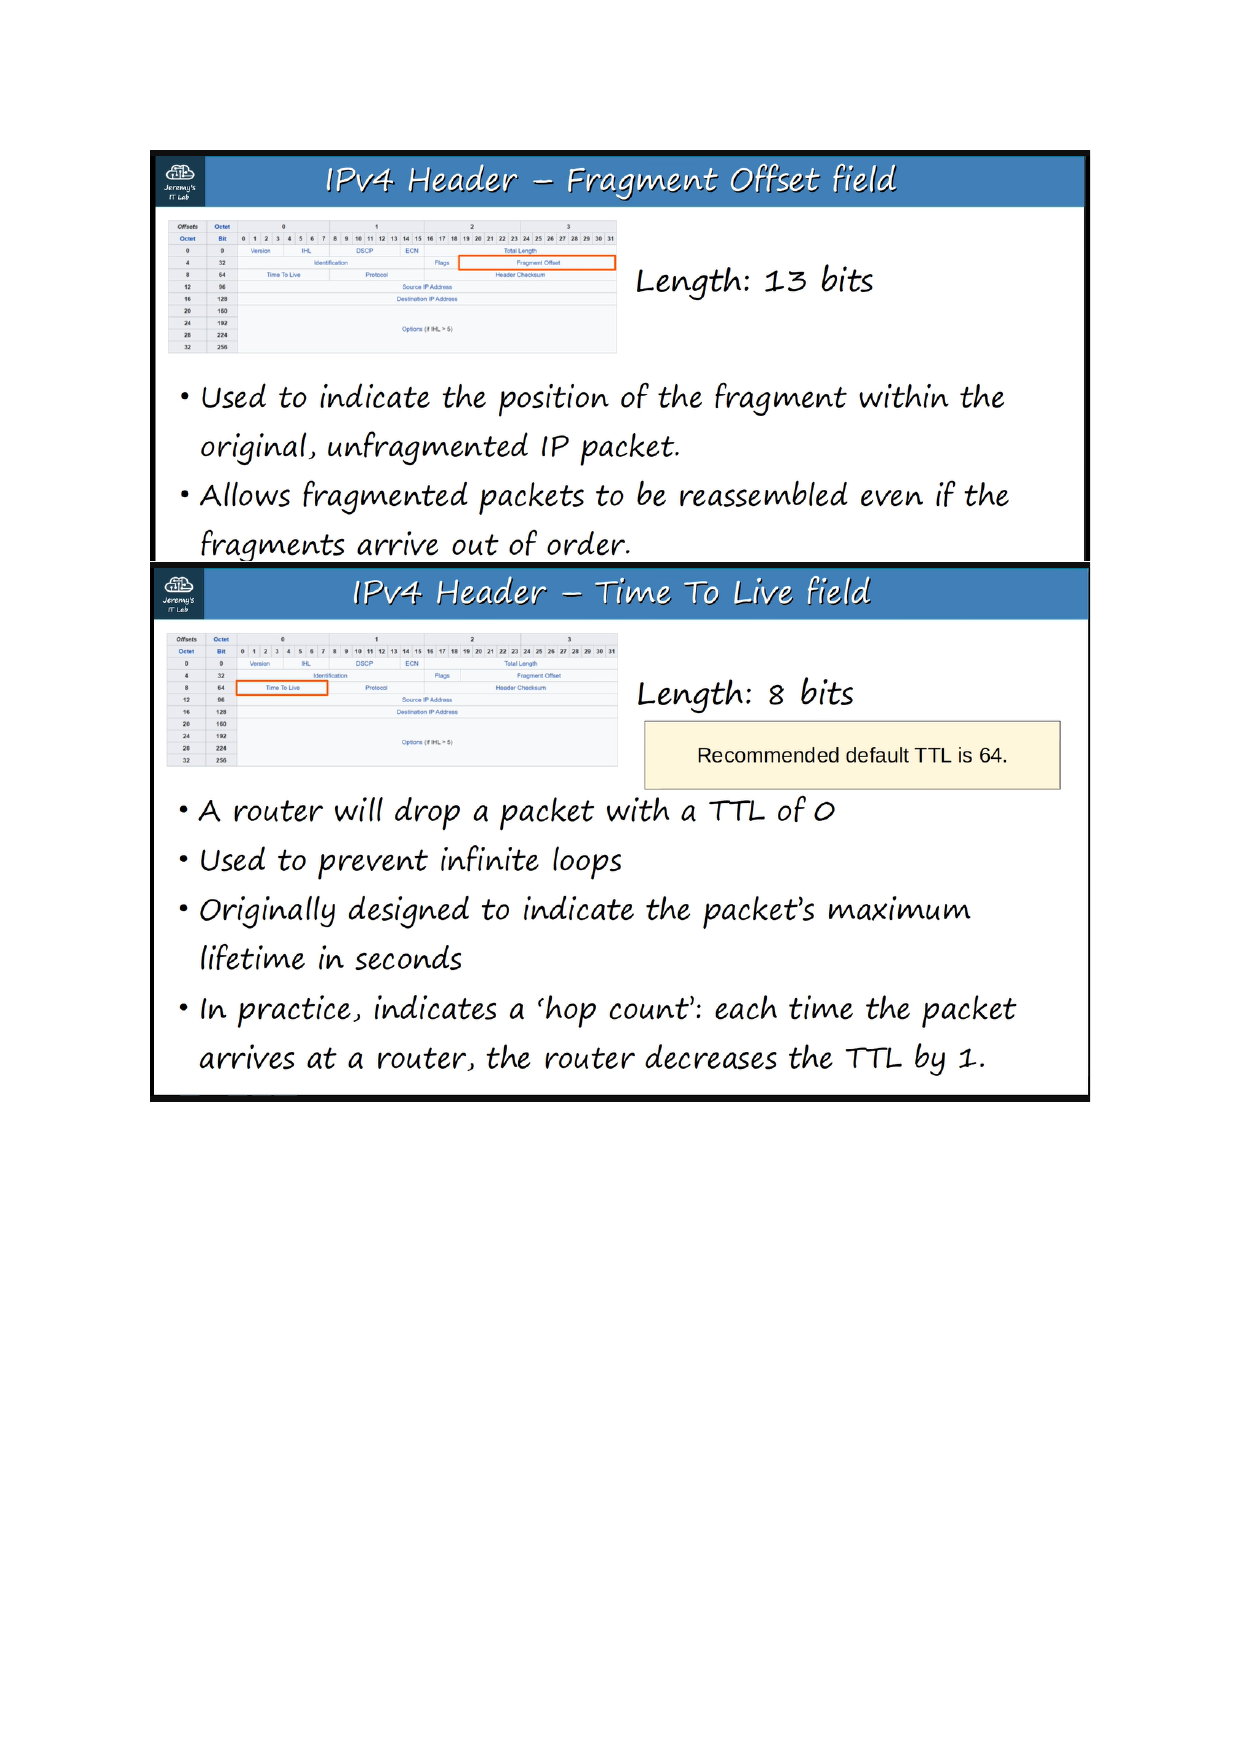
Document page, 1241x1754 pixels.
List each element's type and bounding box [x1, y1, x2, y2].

picture [150, 562, 1091, 1102]
picture [150, 150, 1091, 561]
